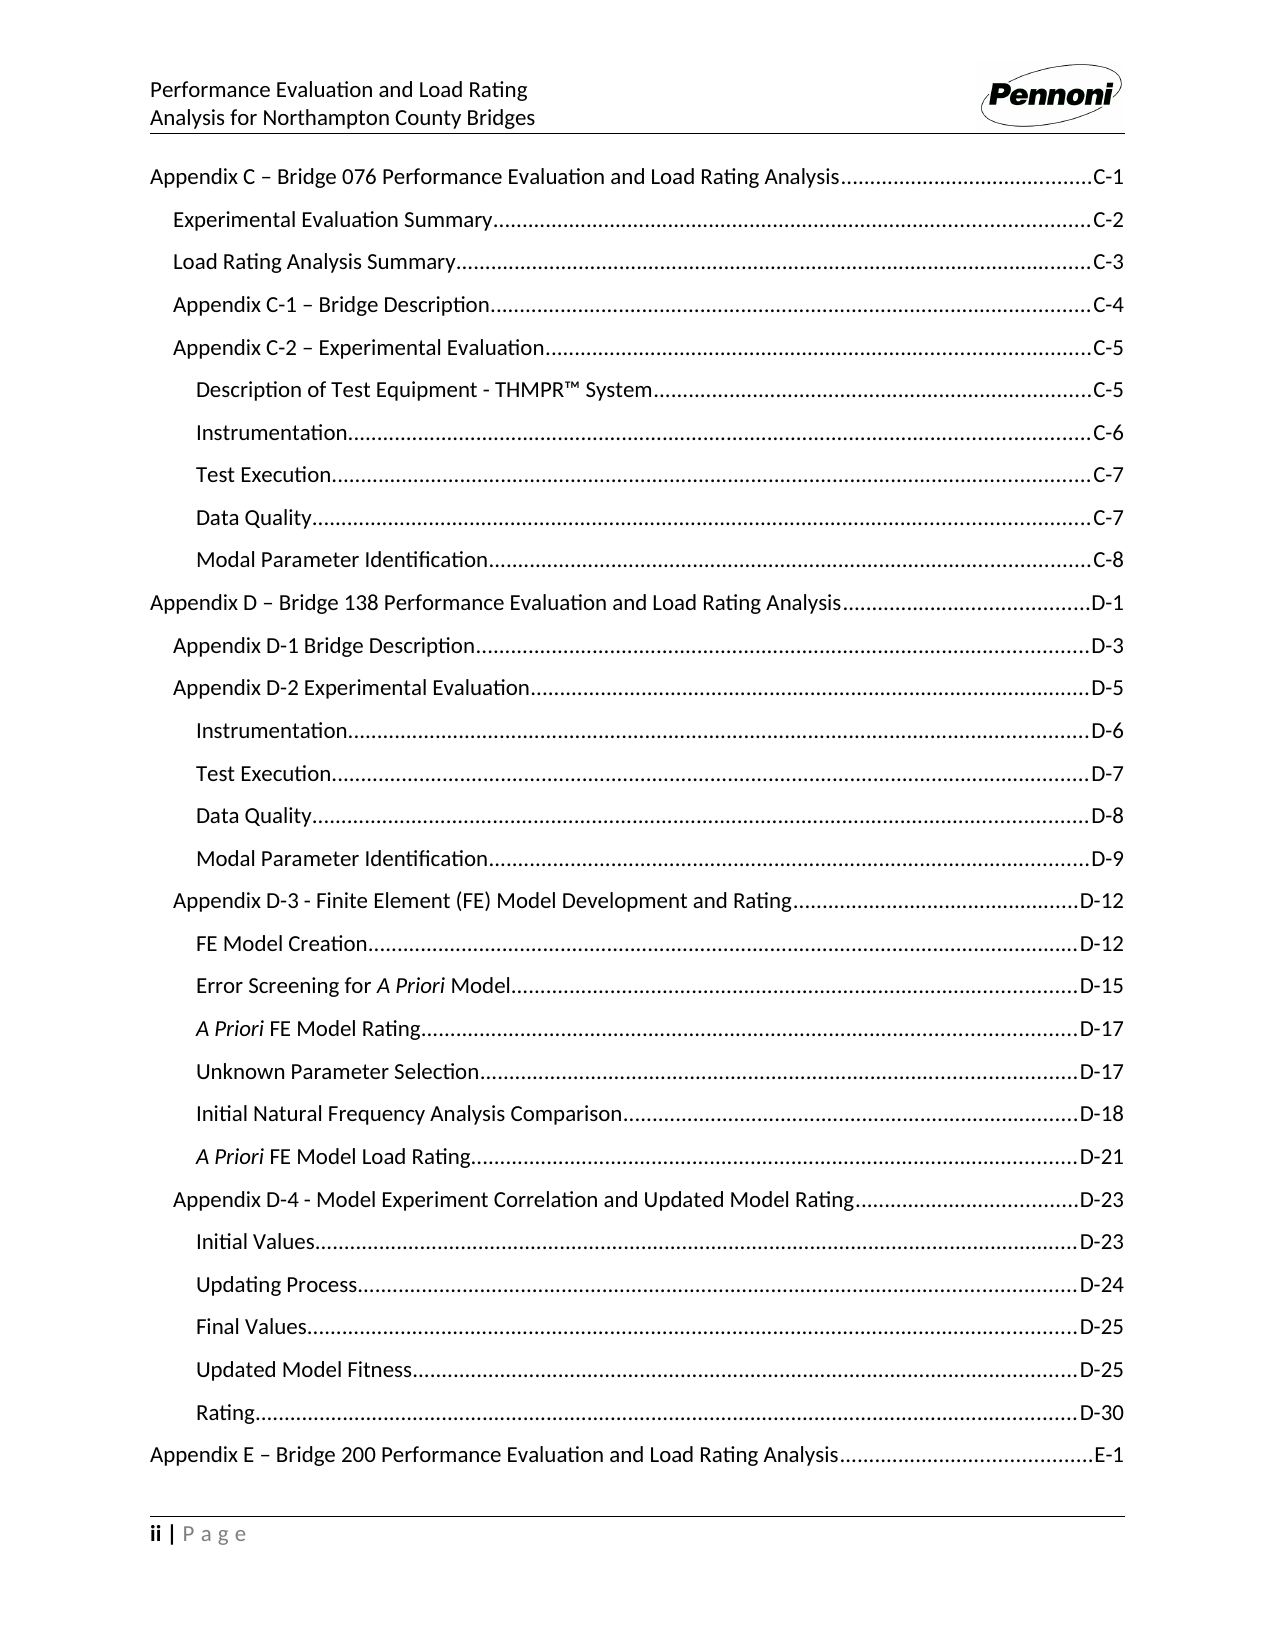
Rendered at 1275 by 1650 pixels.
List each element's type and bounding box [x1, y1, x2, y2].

picture [976, 61, 1125, 132]
